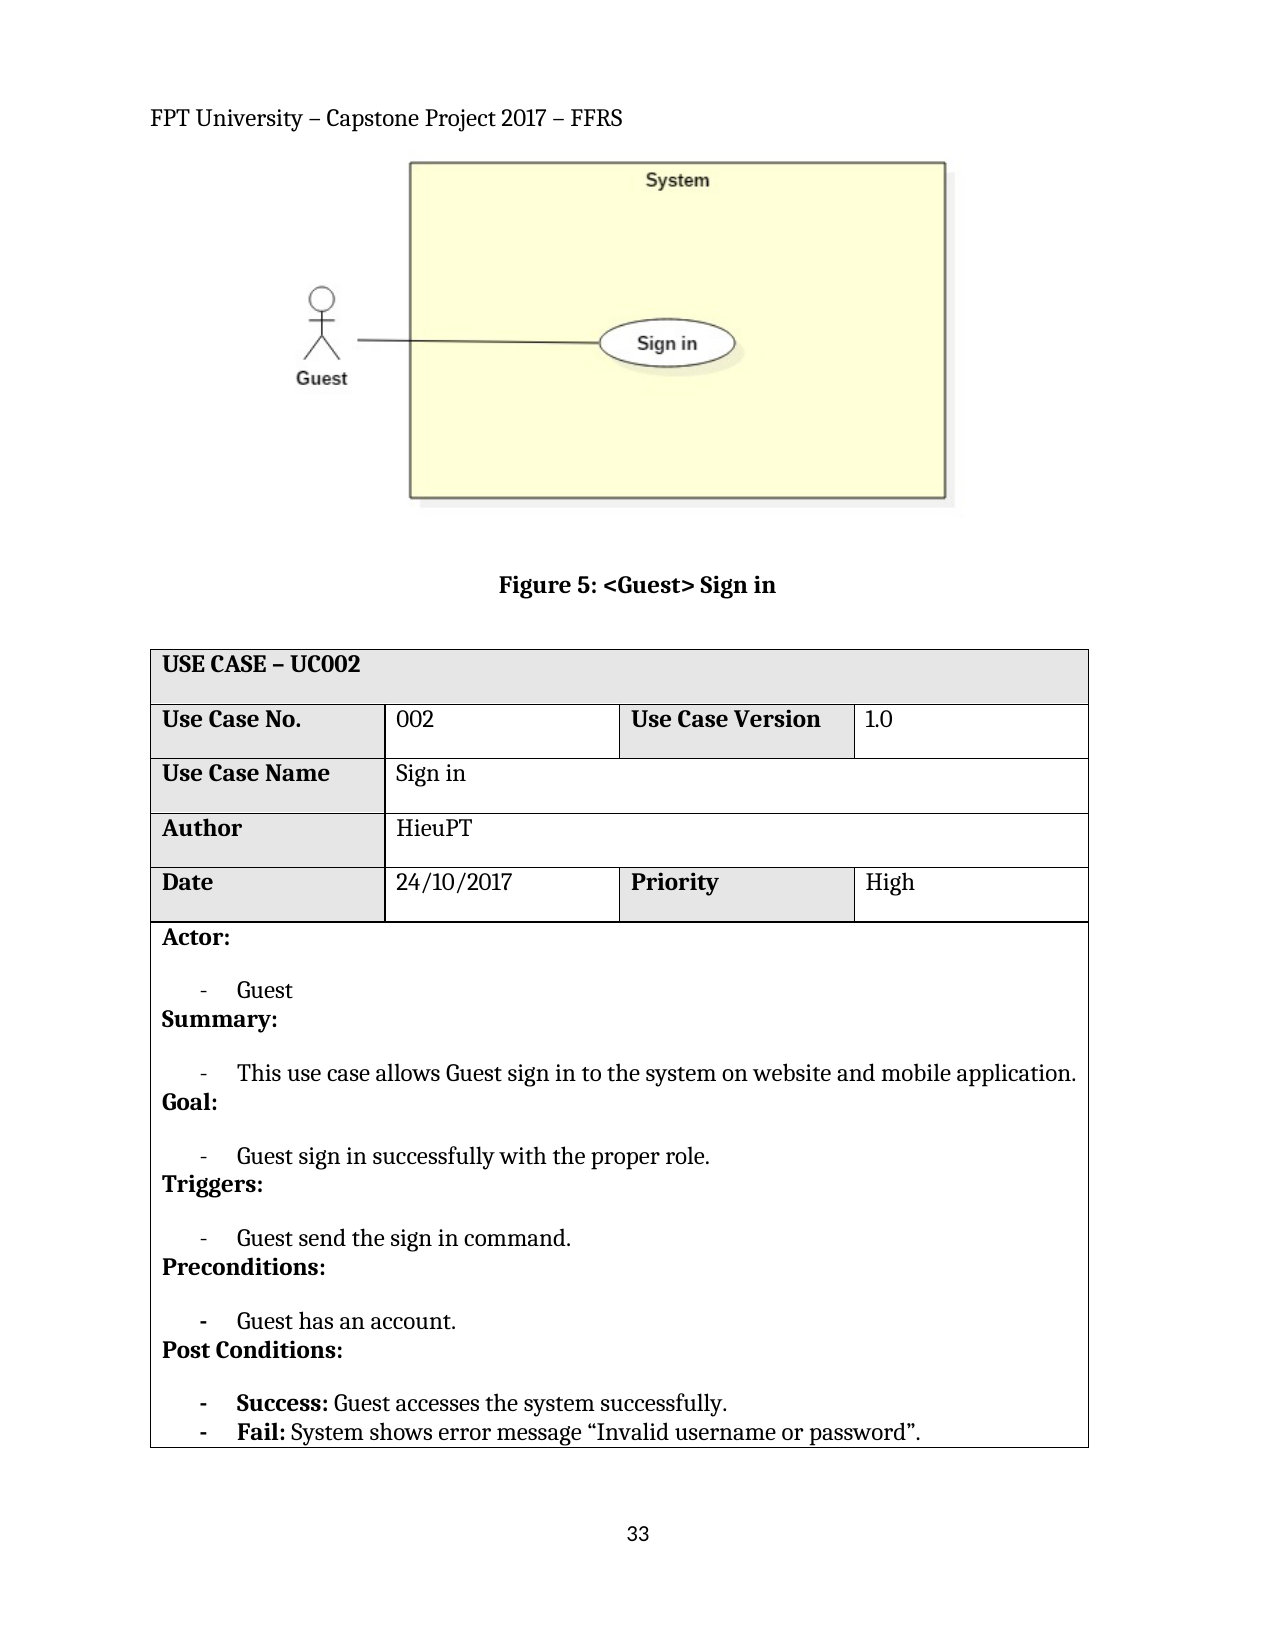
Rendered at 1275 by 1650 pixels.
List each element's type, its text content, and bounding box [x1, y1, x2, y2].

table_cell Date [151, 868, 384, 921]
table_cell Use Case Version [620, 705, 854, 758]
picture [274, 150, 1001, 554]
table_header USE CASE – UC002 [151, 650, 1088, 703]
table_cell Sign in [386, 759, 1088, 812]
table_cell 1.0 [855, 705, 1088, 758]
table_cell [151, 923, 1088, 1447]
text Figure 5: <Guest> Sign in [150, 571, 1125, 599]
table_cell High [855, 868, 1088, 921]
table_cell Use Case No. [151, 705, 384, 758]
table_cell Author [151, 814, 384, 867]
table_cell HieuPT [386, 814, 1088, 867]
table_cell Use Case Name [151, 759, 384, 812]
table_cell Priority [620, 868, 854, 921]
table_cell 24/10/2017 [386, 868, 619, 921]
table_cell 002 [386, 705, 619, 758]
